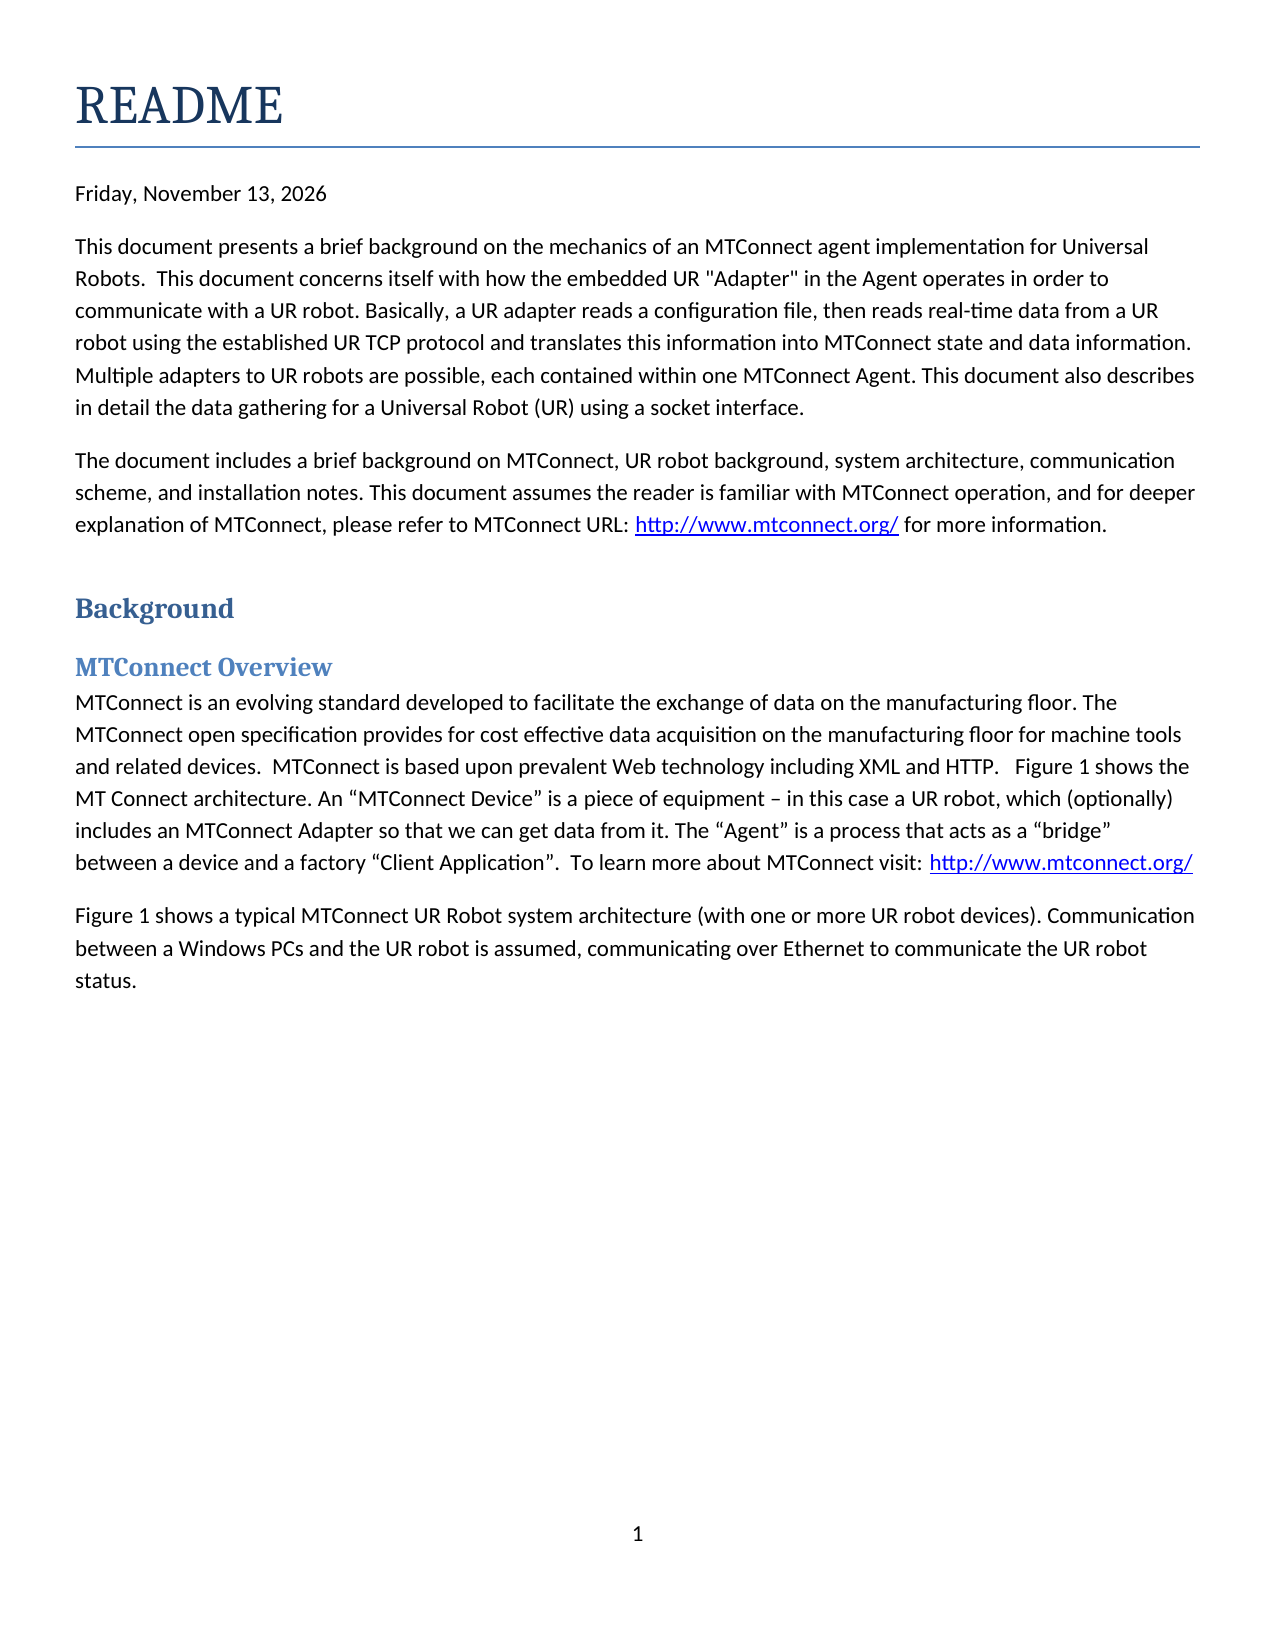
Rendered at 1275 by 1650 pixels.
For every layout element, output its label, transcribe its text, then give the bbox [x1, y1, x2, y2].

text The document includes a brief background on MTConnect, UR robot background, system architecture, communication scheme, and installation notes. This document assumes the reader is familiar with MTConnect operation, and for deeper explanation of MTConnect, please refer to MTConnect URL: http://www.mtconnect.org/ for more information. [75, 446, 1200, 538]
text This document presents a brief background on the mechanics of an MTConnect agent implementation for Universal Robots. This document concerns itself with how the embedded UR "Adapter" in the Agent operates in order to communicate with a UR robot. Basically, a UR adapter reads a configuration file, then reads real-time data from a UR robot using the established UR TCP protocol and translates this information into MTConnect state and data information. Multiple adapters to UR robots are possible, each contained within one MTConnect Agent. This document also describes in detail the data gathering for a Universal Robot (UR) using a socket interface. [75, 232, 1200, 421]
text MTConnect is an evolving standard developed to facilitate the exchange of data on the manufacturing floor. The MTConnect open specification provides for cost effective data acquisition on the manufacturing floor for machine tools and related devices. MTConnect is based upon prevalent Web technology including XML and HTTP. Figure 1 shows the MT Connect architecture. An “MTConnect Device” is a piece of equipment – in this case a UR robot, which (optionally) includes an MTConnect Adapter so that we can get data from it. The “Agent” is a process that acts as a “bridge” between a device and a factory “Client Application”. To learn more about MTConnect visit: http://www.mtconnect.org/ [75, 688, 1200, 877]
subtitle Background [75, 592, 1200, 626]
text Thursday, October 26, 2017 [75, 179, 1200, 207]
subtitle MTConnect Overview [75, 652, 1200, 683]
title README [75, 75, 1200, 146]
text Figure 1 shows a typical MTConnect UR Robot system architecture (with one or more UR robot devices). Communication between a Windows PCs and the UR robot is assumed, communicating over Ethernet to communicate the UR robot status. [75, 902, 1200, 994]
